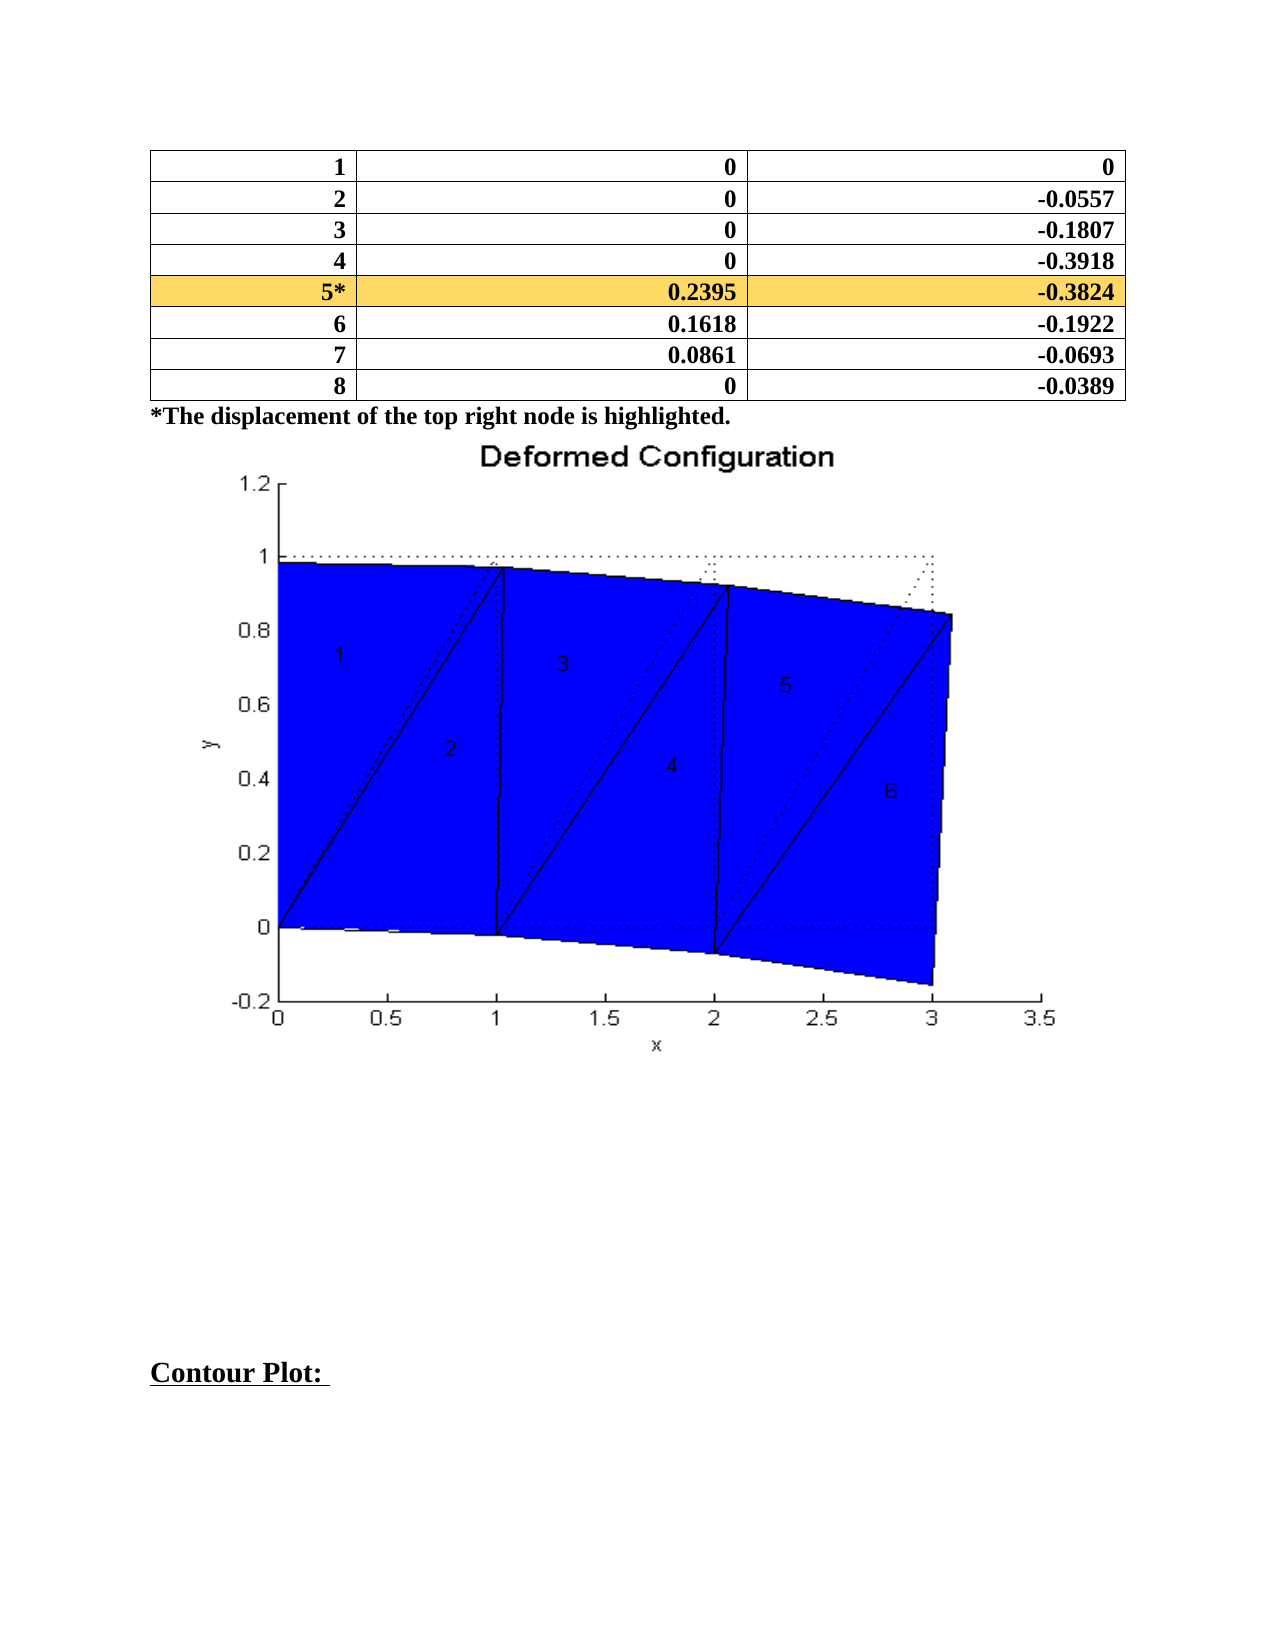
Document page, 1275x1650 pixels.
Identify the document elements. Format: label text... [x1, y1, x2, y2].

table_cell -0.0557 [748, 182, 1125, 212]
table_cell 5* [151, 276, 356, 306]
table_cell -0.0693 [748, 339, 1125, 369]
table_cell -0.3824 [748, 276, 1125, 306]
table_cell -0.1922 [748, 307, 1125, 337]
table_cell 0 [357, 214, 747, 244]
table_cell 1 [151, 151, 356, 181]
text *The displacement of the top right node is highlighted. [150, 401, 1125, 430]
table_cell 3 [151, 214, 356, 244]
table_cell 2 [151, 182, 356, 212]
table_cell 0 [357, 370, 747, 400]
table_cell 0 [748, 151, 1125, 181]
table_cell 6 [151, 307, 356, 337]
text Contour Plot: [150, 1356, 1125, 1389]
table_cell 0 [357, 245, 747, 275]
table_cell 4 [151, 245, 356, 275]
table_cell -0.1807 [748, 214, 1125, 244]
table_cell 7 [151, 339, 356, 369]
table_cell 0.2395 [357, 276, 747, 306]
table_cell 8 [151, 370, 356, 400]
table_cell -0.0389 [748, 370, 1125, 400]
table_cell 0 [357, 151, 747, 181]
picture [150, 436, 1134, 1071]
table_cell -0.3918 [748, 245, 1125, 275]
table_cell 0 [357, 182, 747, 212]
table_cell 0.0861 [357, 339, 747, 369]
table_cell 0.1618 [357, 307, 747, 337]
